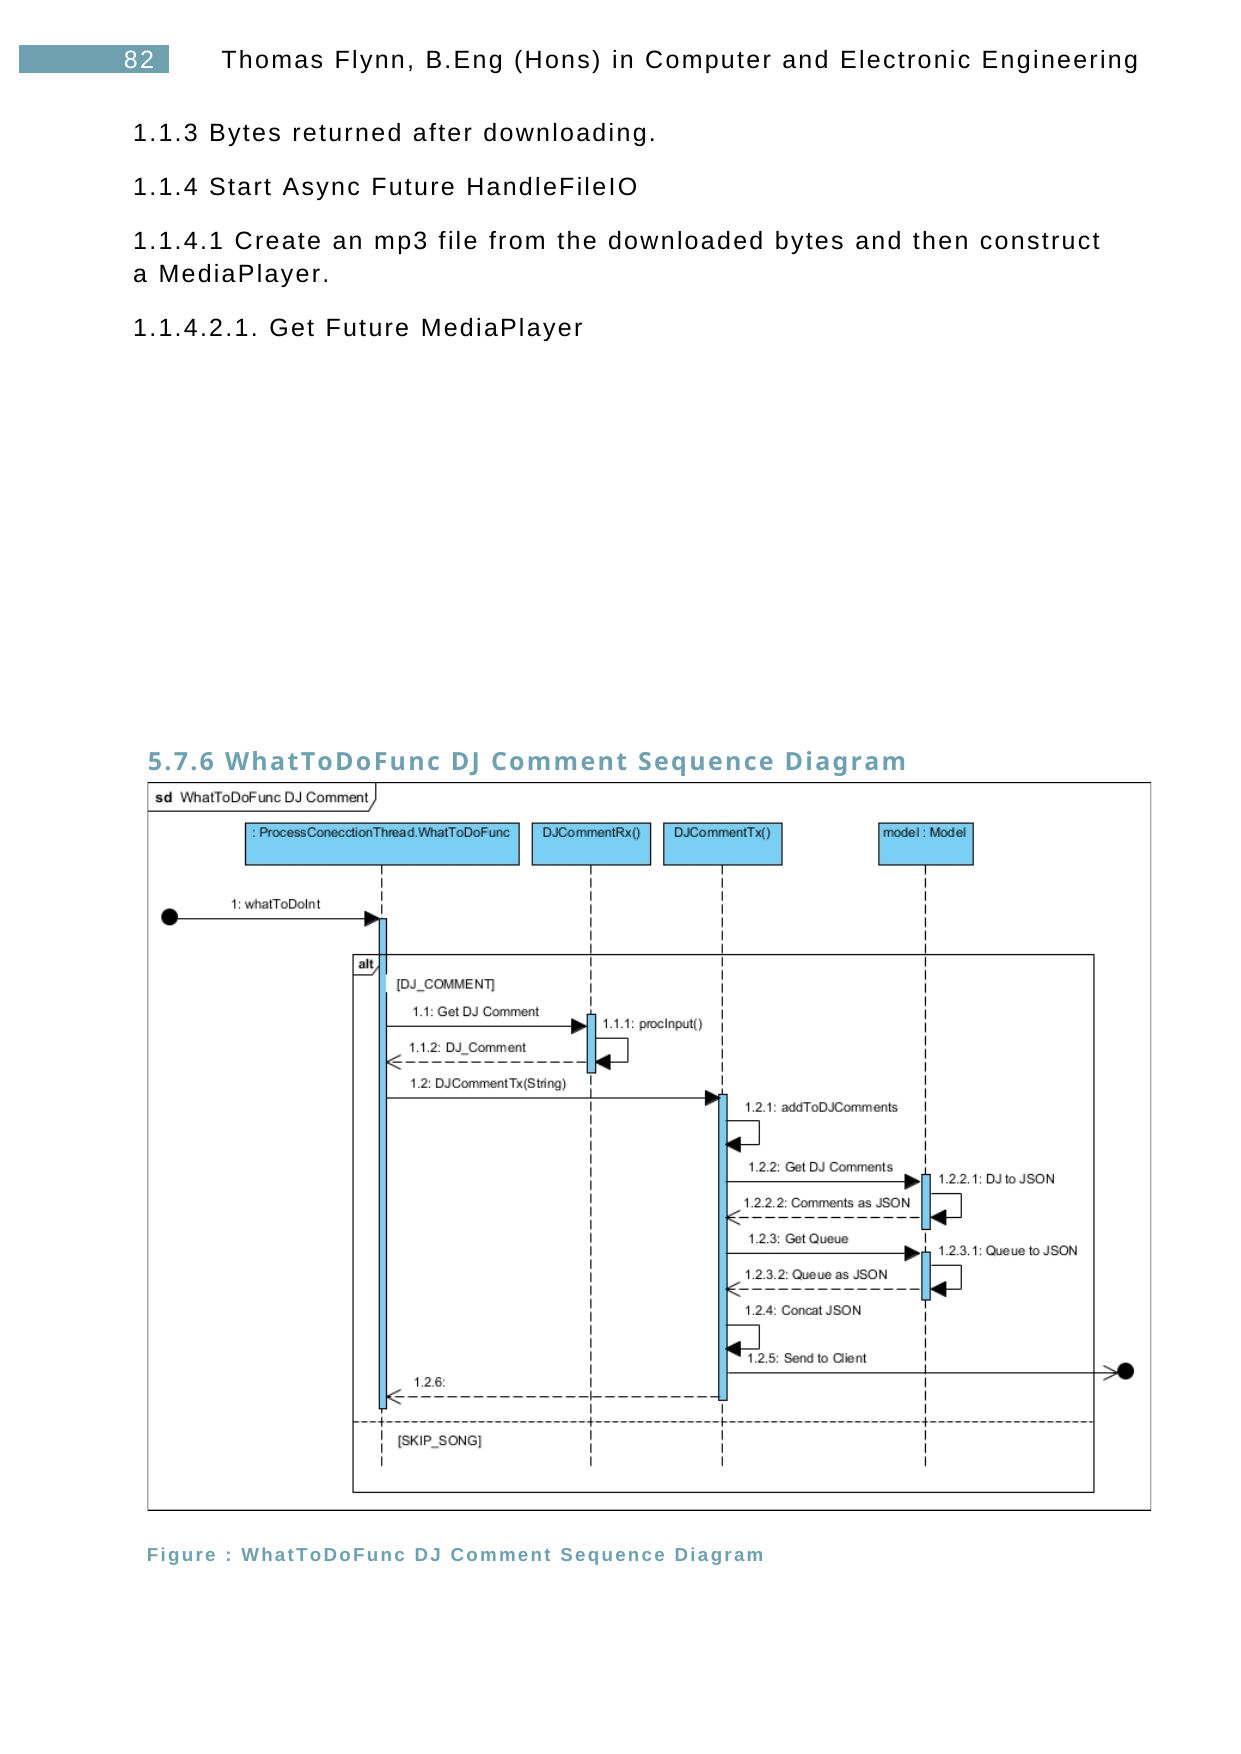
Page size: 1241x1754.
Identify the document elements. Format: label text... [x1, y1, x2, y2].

text 1.1.3 Bytes returned after downloading. [133, 118, 1122, 147]
picture [147, 782, 1152, 1511]
subtitle 5.7.6 WhatToDoFunc DJ Comment Sequence Diagram [148, 743, 1122, 778]
text 1.1.4.1 Create an mp3 file from the downloaded bytes and then construct a MediaPlayer. [133, 226, 1122, 288]
text 1.1.4 Start Async Future HandleFileIO [133, 172, 1122, 201]
text 1.1.4.2.1. Get Future MediaPlayer [133, 313, 1122, 341]
